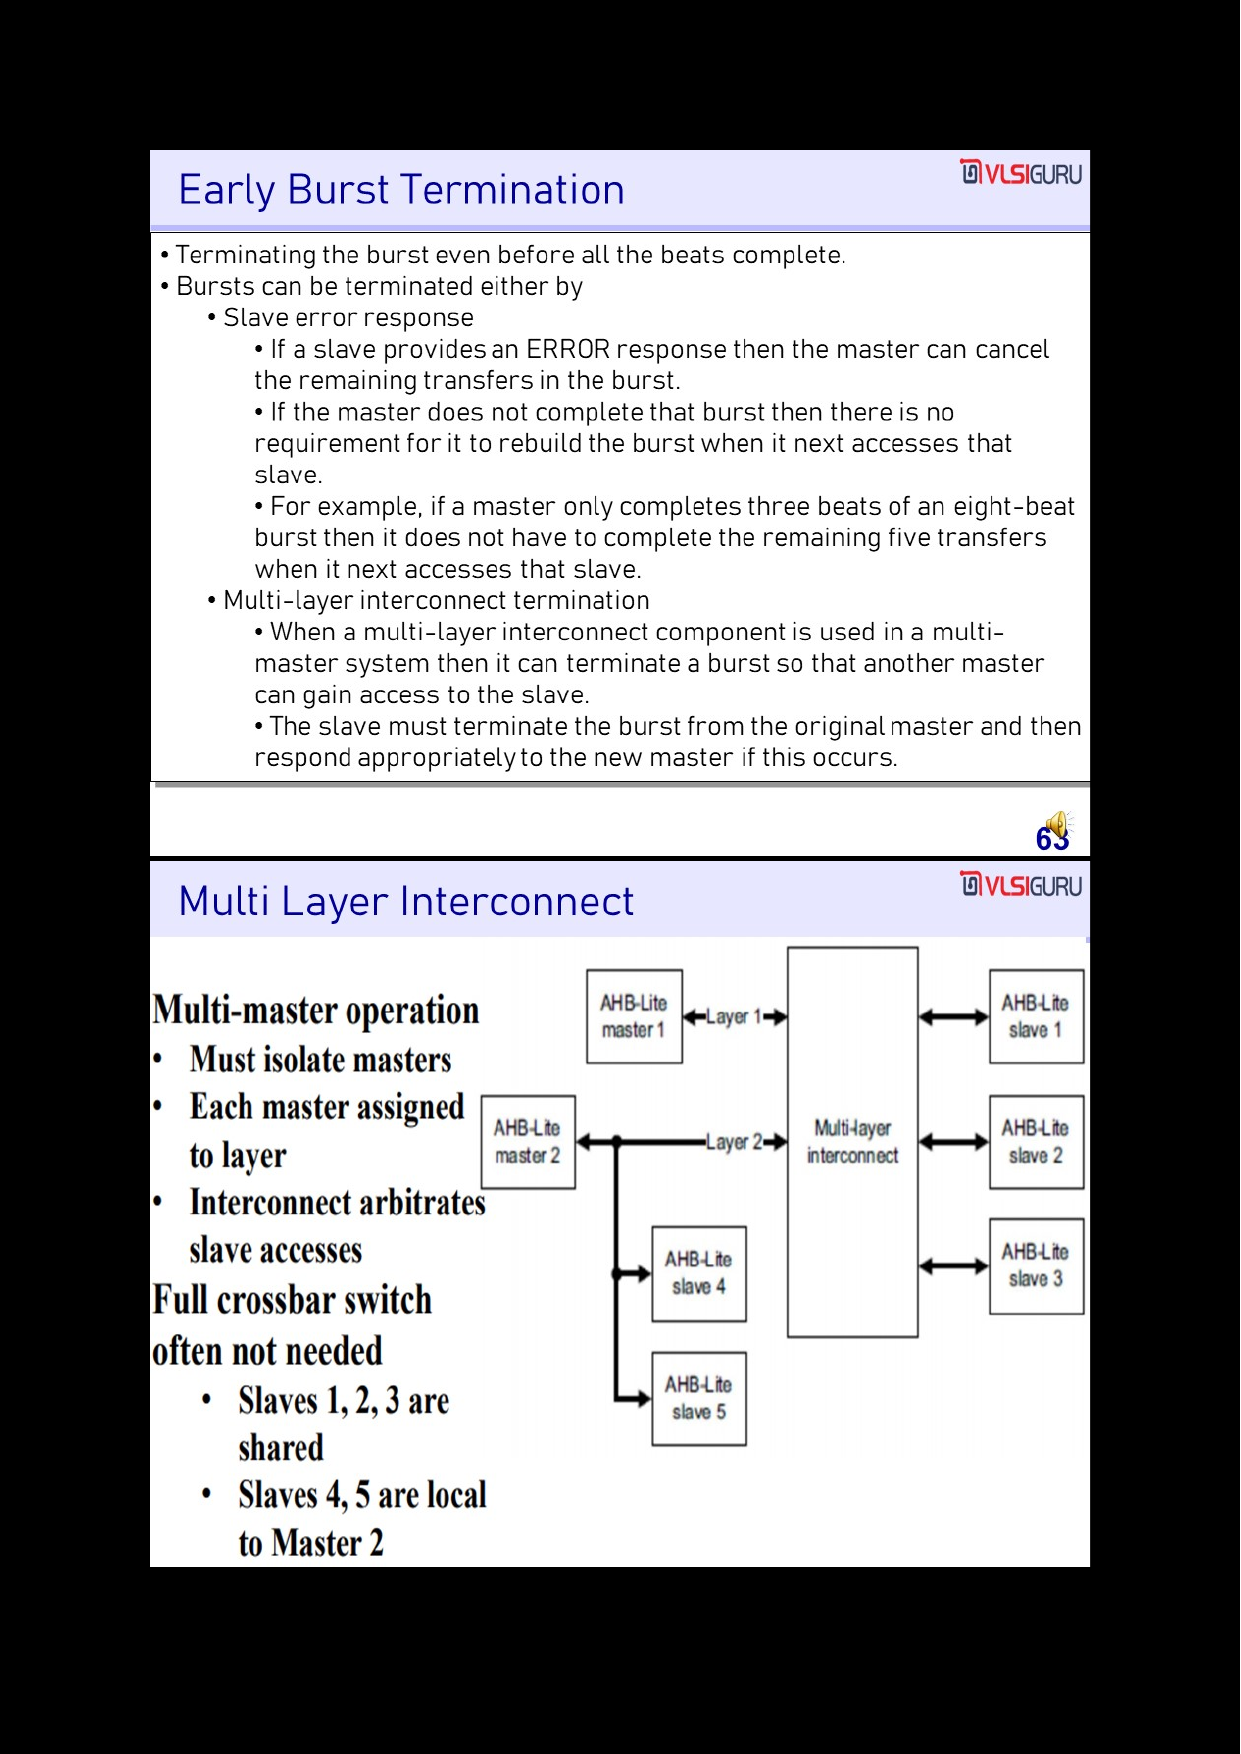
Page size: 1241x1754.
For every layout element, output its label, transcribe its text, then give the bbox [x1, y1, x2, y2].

picture [150, 861, 1091, 1567]
picture [150, 150, 1091, 856]
